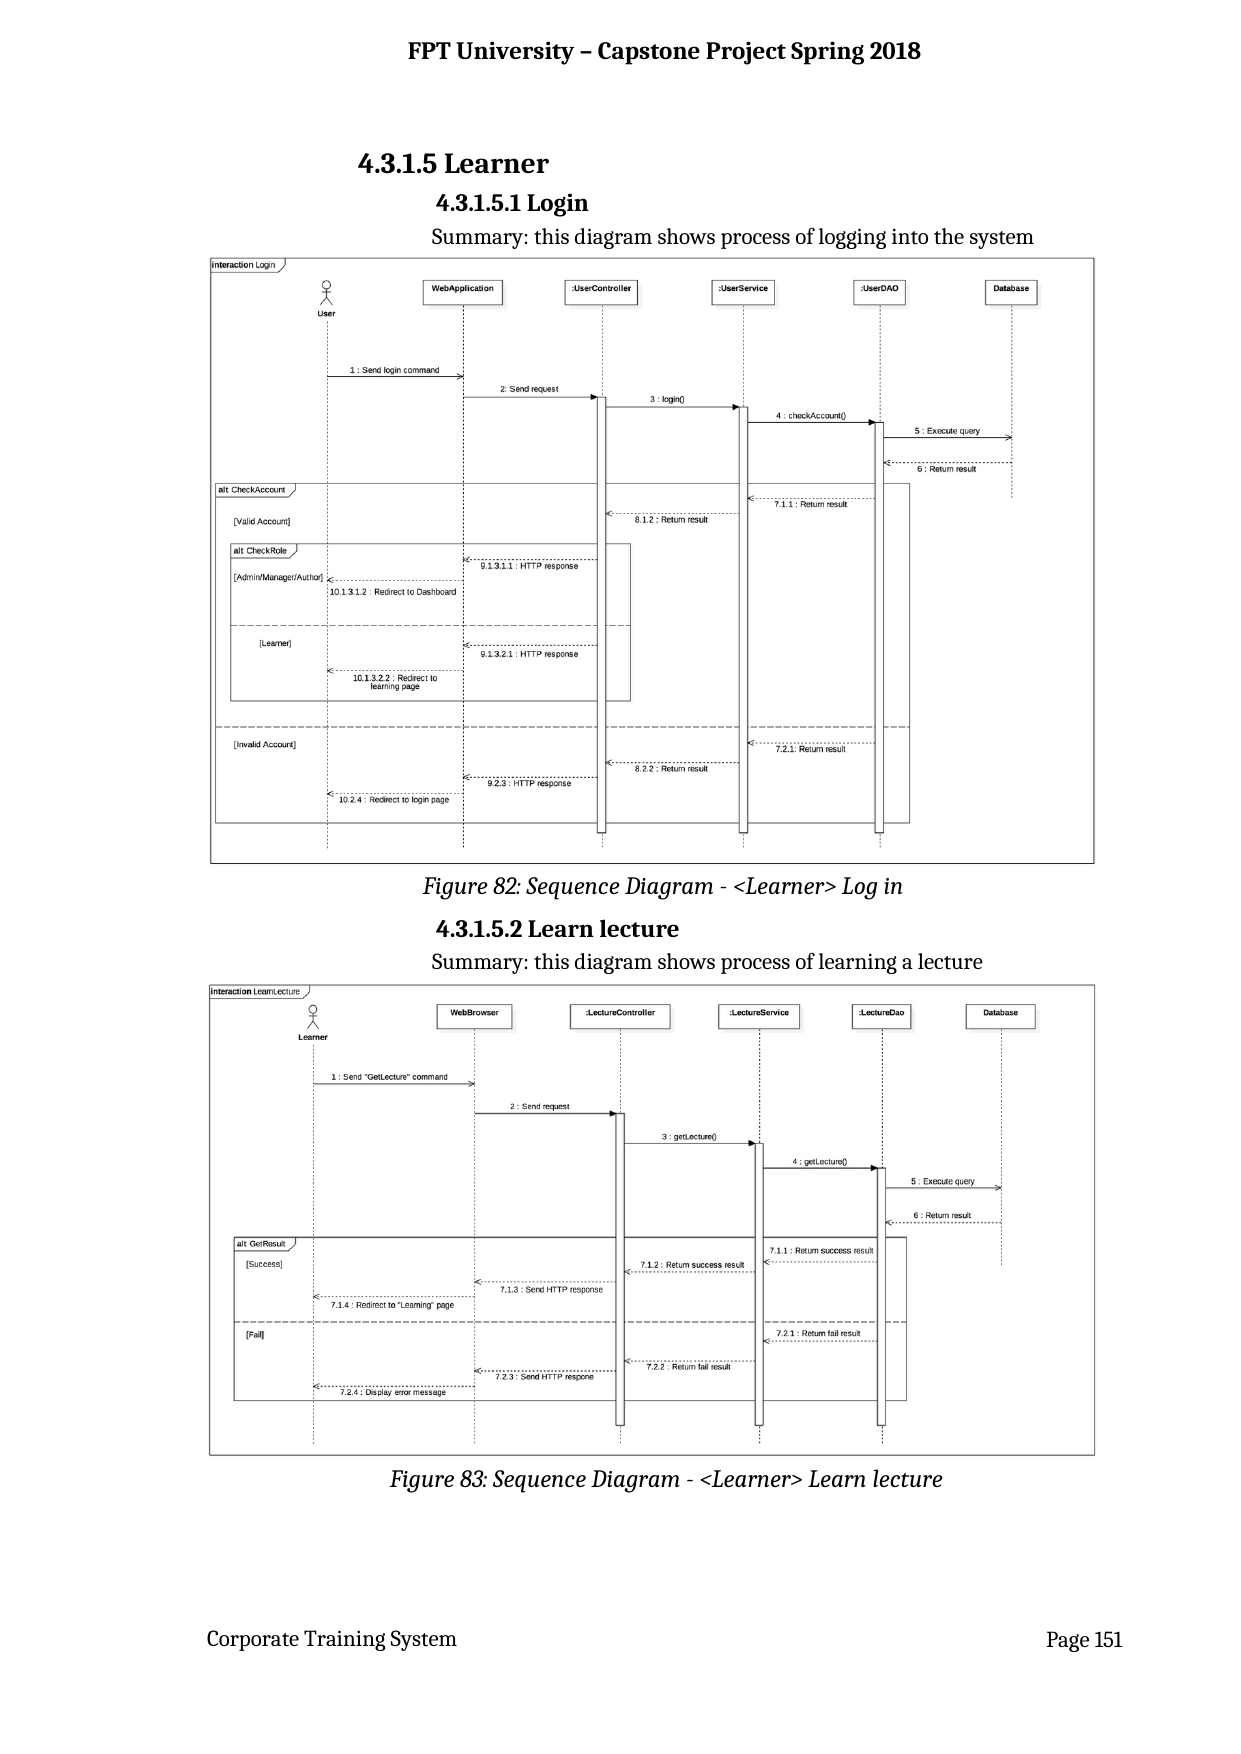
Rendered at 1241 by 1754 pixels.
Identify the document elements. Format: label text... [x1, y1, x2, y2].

picture [207, 253, 1122, 868]
subtitle 4.3.1.5.1 Login [436, 189, 1124, 218]
text Summary: this diagram shows process of learning a lecture [432, 949, 1122, 976]
picture [206, 979, 1122, 1462]
subtitle 4.3.1.5 Learner [357, 148, 1124, 181]
text Summary: this diagram shows process of logging into the system [432, 223, 1122, 250]
text Figure 82: Sequence Diagram - <Learner> Log in [207, 872, 1122, 901]
text Figure 83: Sequence Diagram - <Learner> Learn lecture [207, 1465, 1122, 1494]
subtitle 4.3.1.5.2 Learn lecture [436, 915, 1124, 944]
